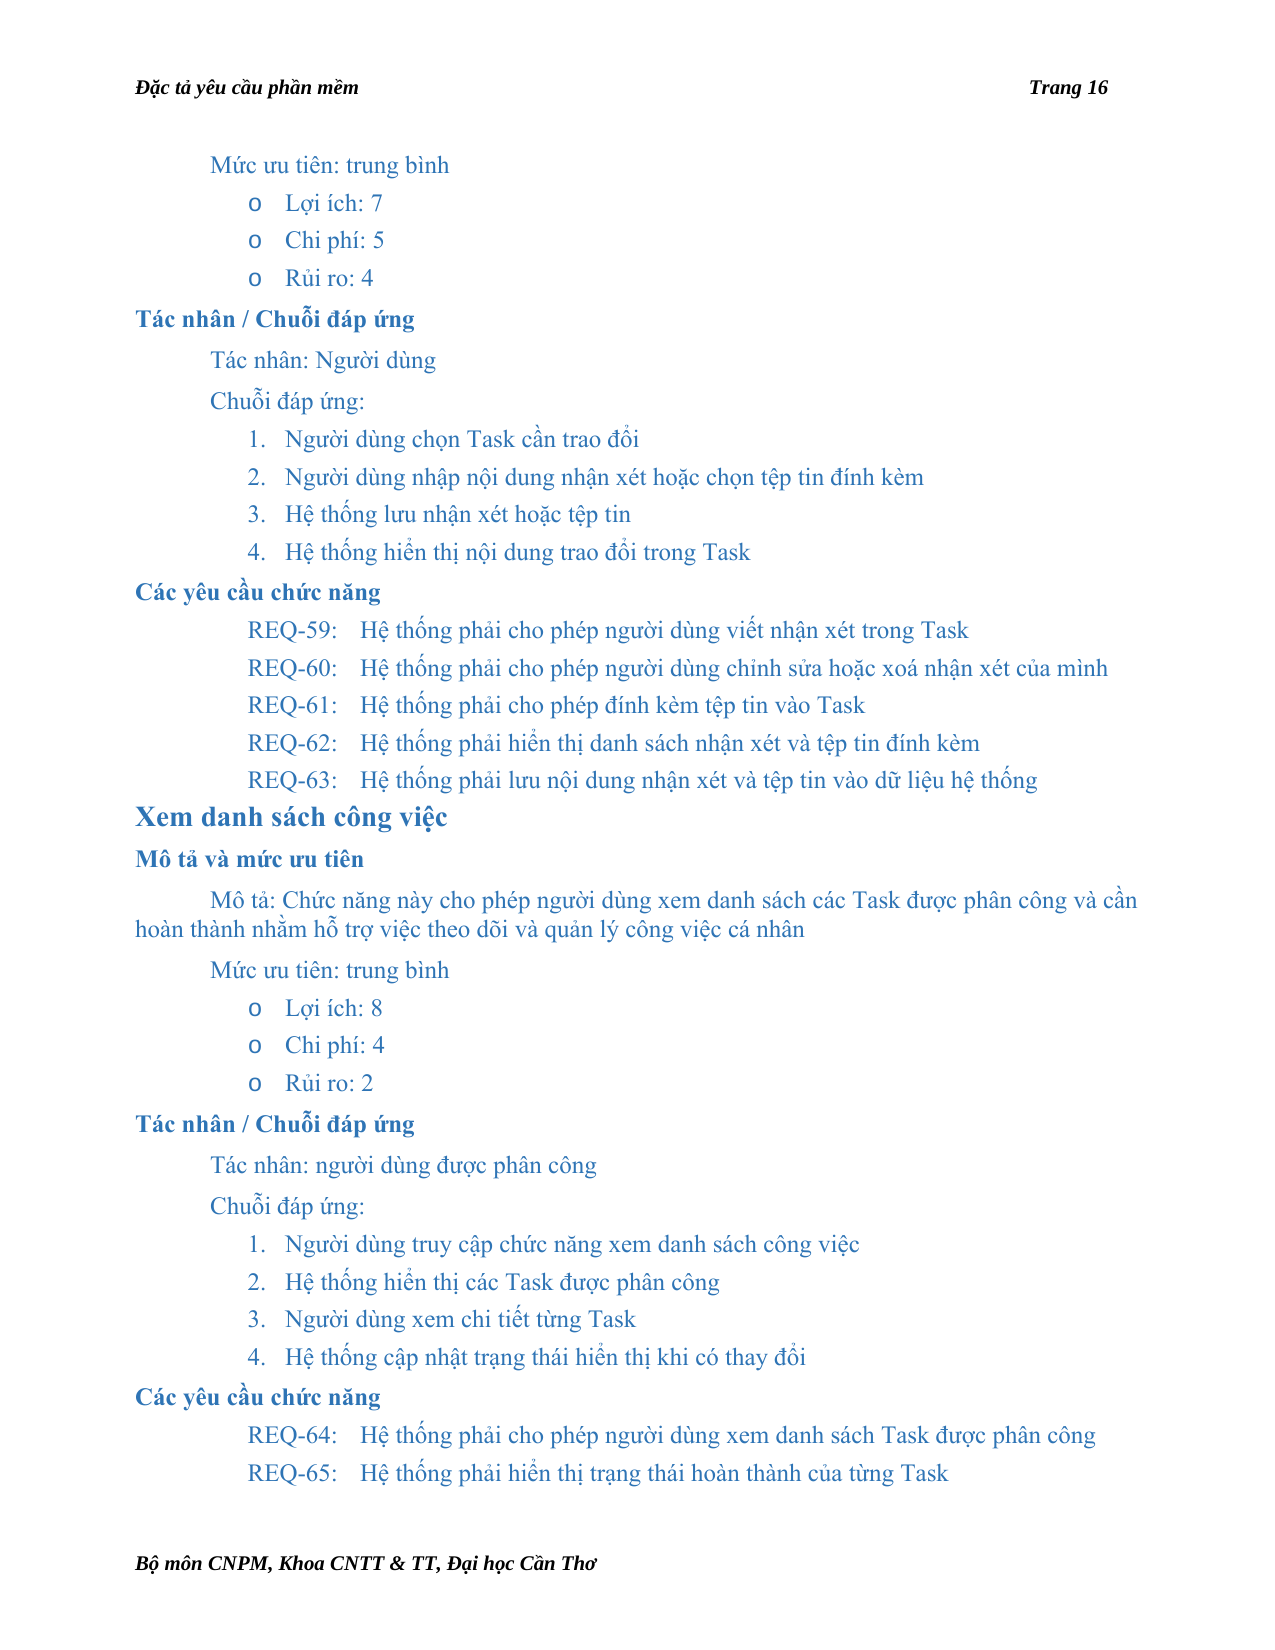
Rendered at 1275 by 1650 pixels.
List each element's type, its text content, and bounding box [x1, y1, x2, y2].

list Người dùng chọn Task cần trao đổi [247, 427, 1140, 452]
subtitle Xem danh sách công việc [135, 806, 1140, 831]
text Tác nhân: Người dùng [210, 345, 1140, 374]
list Hệ thống phải lưu nội dung nhận xét và tệp tin vào dữ liệu hệ thống [247, 769, 1140, 794]
list Chi phí: 5 [247, 229, 1140, 254]
list Hệ thống phải hiển thị trạng thái hoàn thành của từng Task [247, 1461, 1140, 1486]
list Người dùng xem chi tiết từng Task [247, 1307, 1140, 1332]
text Mức ưu tiên: trung bình [135, 955, 1140, 984]
list Người dùng truy cập chức năng xem danh sách công việc [247, 1232, 1140, 1257]
list Hệ thống cập nhật trạng thái hiển thị khi có thay đổi [247, 1345, 1140, 1370]
subtitle Các yêu cầu chức năng [135, 1382, 1140, 1411]
text Chuỗi đáp ứng: [210, 1191, 1140, 1220]
list Hệ thống phải cho phép người dùng chỉnh sửa hoặc xoá nhận xét của mình [247, 656, 1140, 681]
subtitle Tác nhân / Chuỗi đáp ứng [135, 1109, 1140, 1137]
subtitle Các yêu cầu chức năng [135, 577, 1140, 606]
text Mức ưu tiên: trung bình [135, 150, 1140, 179]
list Hệ thống hiển thị nội dung trao đổi trong Task [247, 540, 1140, 565]
list Hệ thống phải cho phép người dùng xem danh sách Task được phân công [247, 1424, 1140, 1449]
subtitle Tác nhân / Chuỗi đáp ứng [135, 304, 1140, 332]
list Rủi ro: 4 [247, 266, 1140, 291]
list Hệ thống phải cho phép người dùng viết nhận xét trong Task [247, 619, 1140, 644]
list Hệ thống phải cho phép đính kèm tệp tin vào Task [247, 694, 1140, 719]
list Hệ thống lưu nhận xét hoặc tệp tin [247, 502, 1140, 527]
list Lợi ích: 8 [247, 996, 1140, 1021]
list Lợi ích: 7 [247, 191, 1140, 216]
text Chuỗi đáp ứng: [210, 386, 1140, 415]
list Rủi ro: 2 [247, 1071, 1140, 1096]
list Người dùng nhập nội dung nhận xét hoặc chọn tệp tin đính kèm [247, 465, 1140, 490]
text Tác nhân: người dùng được phân công [210, 1150, 1140, 1179]
subtitle Mô tả và mức ưu tiên [135, 844, 1140, 872]
list Hệ thống hiển thị các Task được phân công [247, 1270, 1140, 1295]
list Hệ thống phải hiển thị danh sách nhận xét và tệp tin đính kèm [247, 731, 1140, 756]
list Chi phí: 4 [247, 1034, 1140, 1059]
text Mô tả: Chức năng này cho phép người dùng xem danh sách các Task được phân công và cần hoàn thành nhằm hỗ trợ việc theo dõi và quản lý công việc cá nhân [135, 885, 1140, 942]
